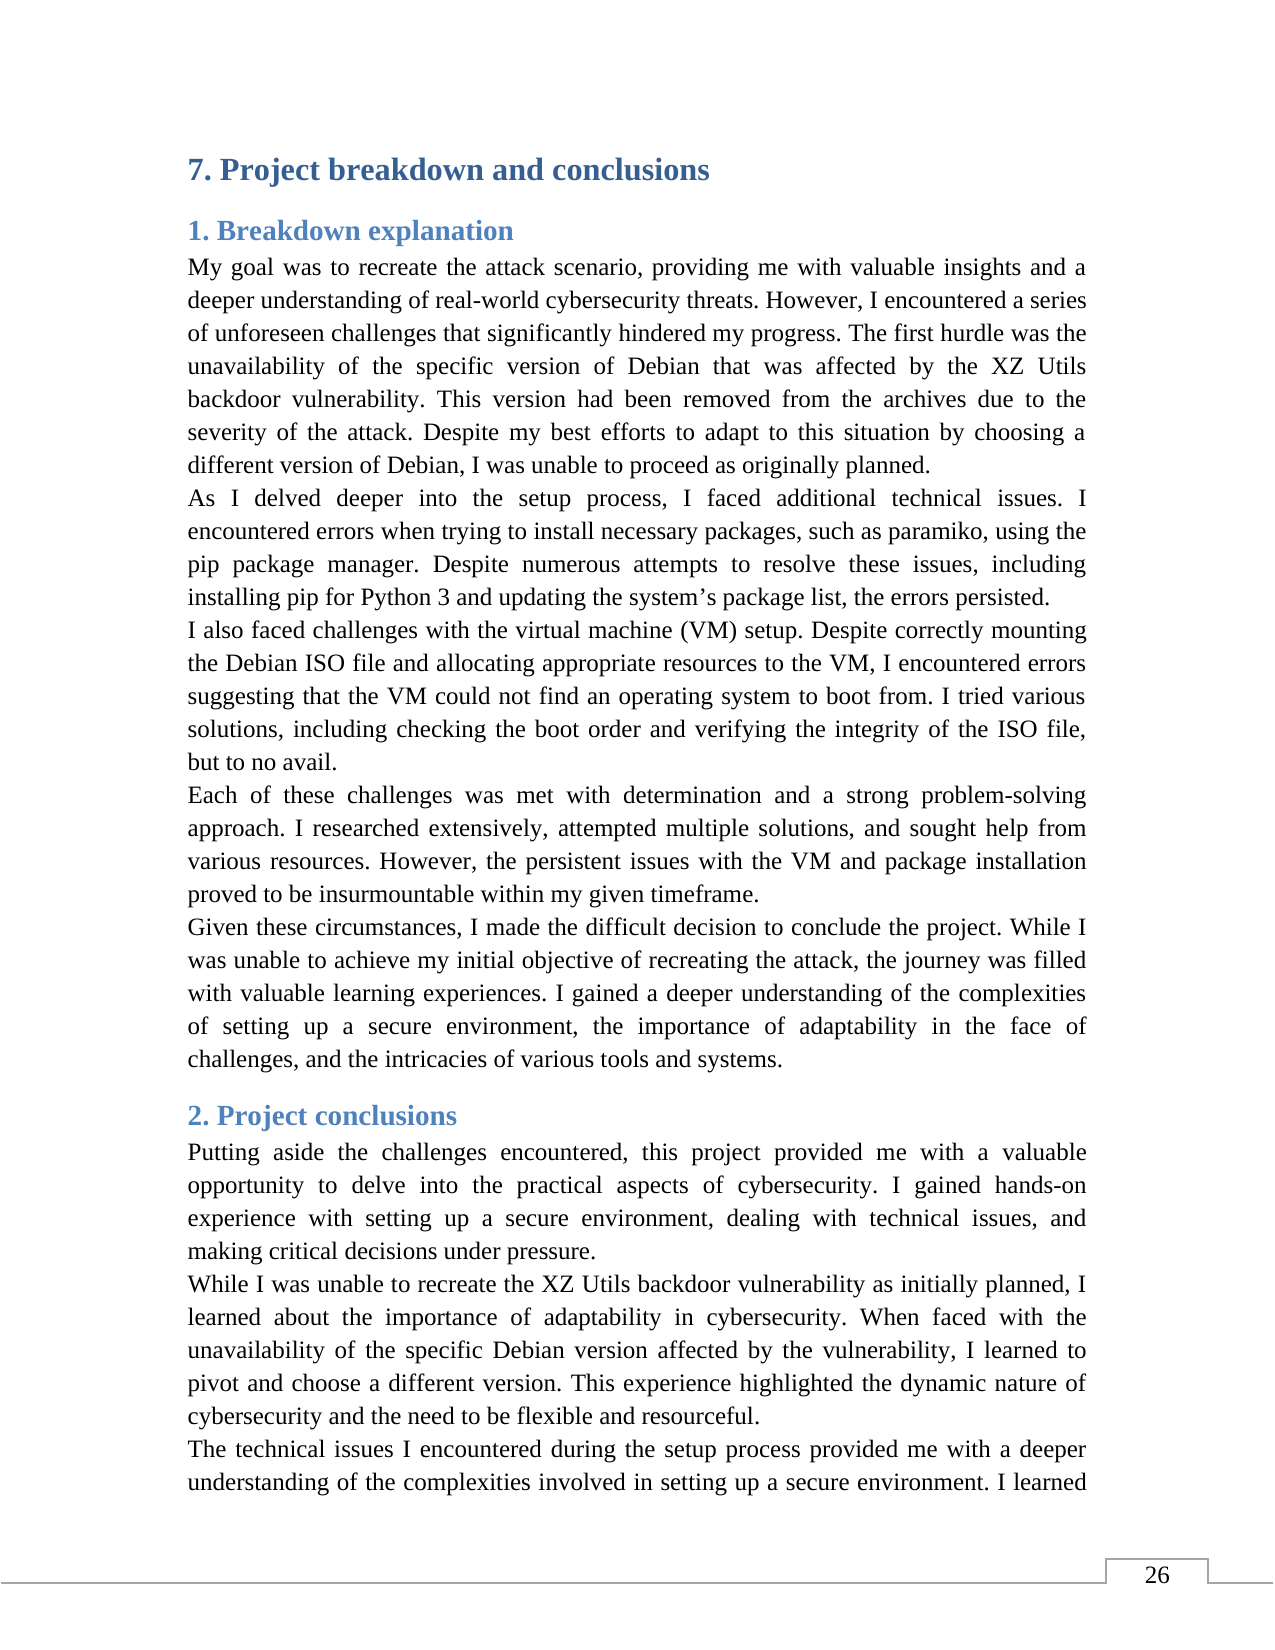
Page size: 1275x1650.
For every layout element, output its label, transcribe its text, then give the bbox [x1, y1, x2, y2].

subtitle 7. Project breakdown and conclusions [187, 150, 1087, 187]
subtitle 2. Project conclusions [187, 1098, 1087, 1132]
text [187, 1434, 1087, 1496]
text My goal was to recreate the attack scenario, providing me with valuable insights and a deeper understanding of real-world cybersecurity threats. However, I encountered a series of unforeseen challenges that significantly hindered my progress. The first hurdle was the unavailability of the specific version of Debian that was affected by the XZ Utils backdoor vulnerability. This version had been removed from the archives due to the severity of the attack. Despite my best efforts to adapt to this situation by choosing a different version of Debian, I was unable to proceed as originally planned. [187, 252, 1087, 479]
text Each of these challenges was met with determination and a strong problem-solving approach. I researched extensively, attempted multiple solutions, and sought help from various resources. However, the persistent issues with the VM and package installation proved to be insurmountable within my given timeframe. [187, 780, 1087, 908]
text As I delved deeper into the setup process, I faced additional technical issues. I encountered errors when trying to install necessary packages, such as paramiko, using the pip package manager. Despite numerous attempts to resolve these issues, including installing pip for Python 3 and updating the system’s package list, the errors persisted. [187, 483, 1087, 611]
text Putting aside the challenges encountered, this project provided me with a valuable opportunity to delve into the practical aspects of cybersecurity. I gained hands-on experience with setting up a secure environment, dealing with technical issues, and making critical decisions under pressure. [187, 1137, 1087, 1265]
text I also faced challenges with the virtual machine (VM) setup. Despite correctly mounting the Debian ISO file and allocating appropriate resources to the VM, I encountered errors suggesting that the VM could not find an operating system to boot from. I tried various solutions, including checking the boot order and verifying the integrity of the ISO file, but to no avail. [187, 615, 1087, 776]
text Given these circumstances, I made the difficult decision to conclude the project. While I was unable to achieve my initial objective of recreating the attack, the journey was filled with valuable learning experiences. I gained a deeper understanding of the complexities of setting up a secure environment, the importance of adaptability in the face of challenges, and the intricacies of various tools and systems. [187, 912, 1087, 1073]
text While I was unable to recreate the XZ Utils backdoor vulnerability as initially planned, I learned about the importance of adaptability in cybersecurity. When faced with the unavailability of the specific Debian version affected by the vulnerability, I learned to pivot and choose a different version. This experience highlighted the dynamic nature of cybersecurity and the need to be flexible and resourceful. [187, 1269, 1087, 1430]
subtitle 1. Breakdown explanation [187, 213, 1087, 247]
